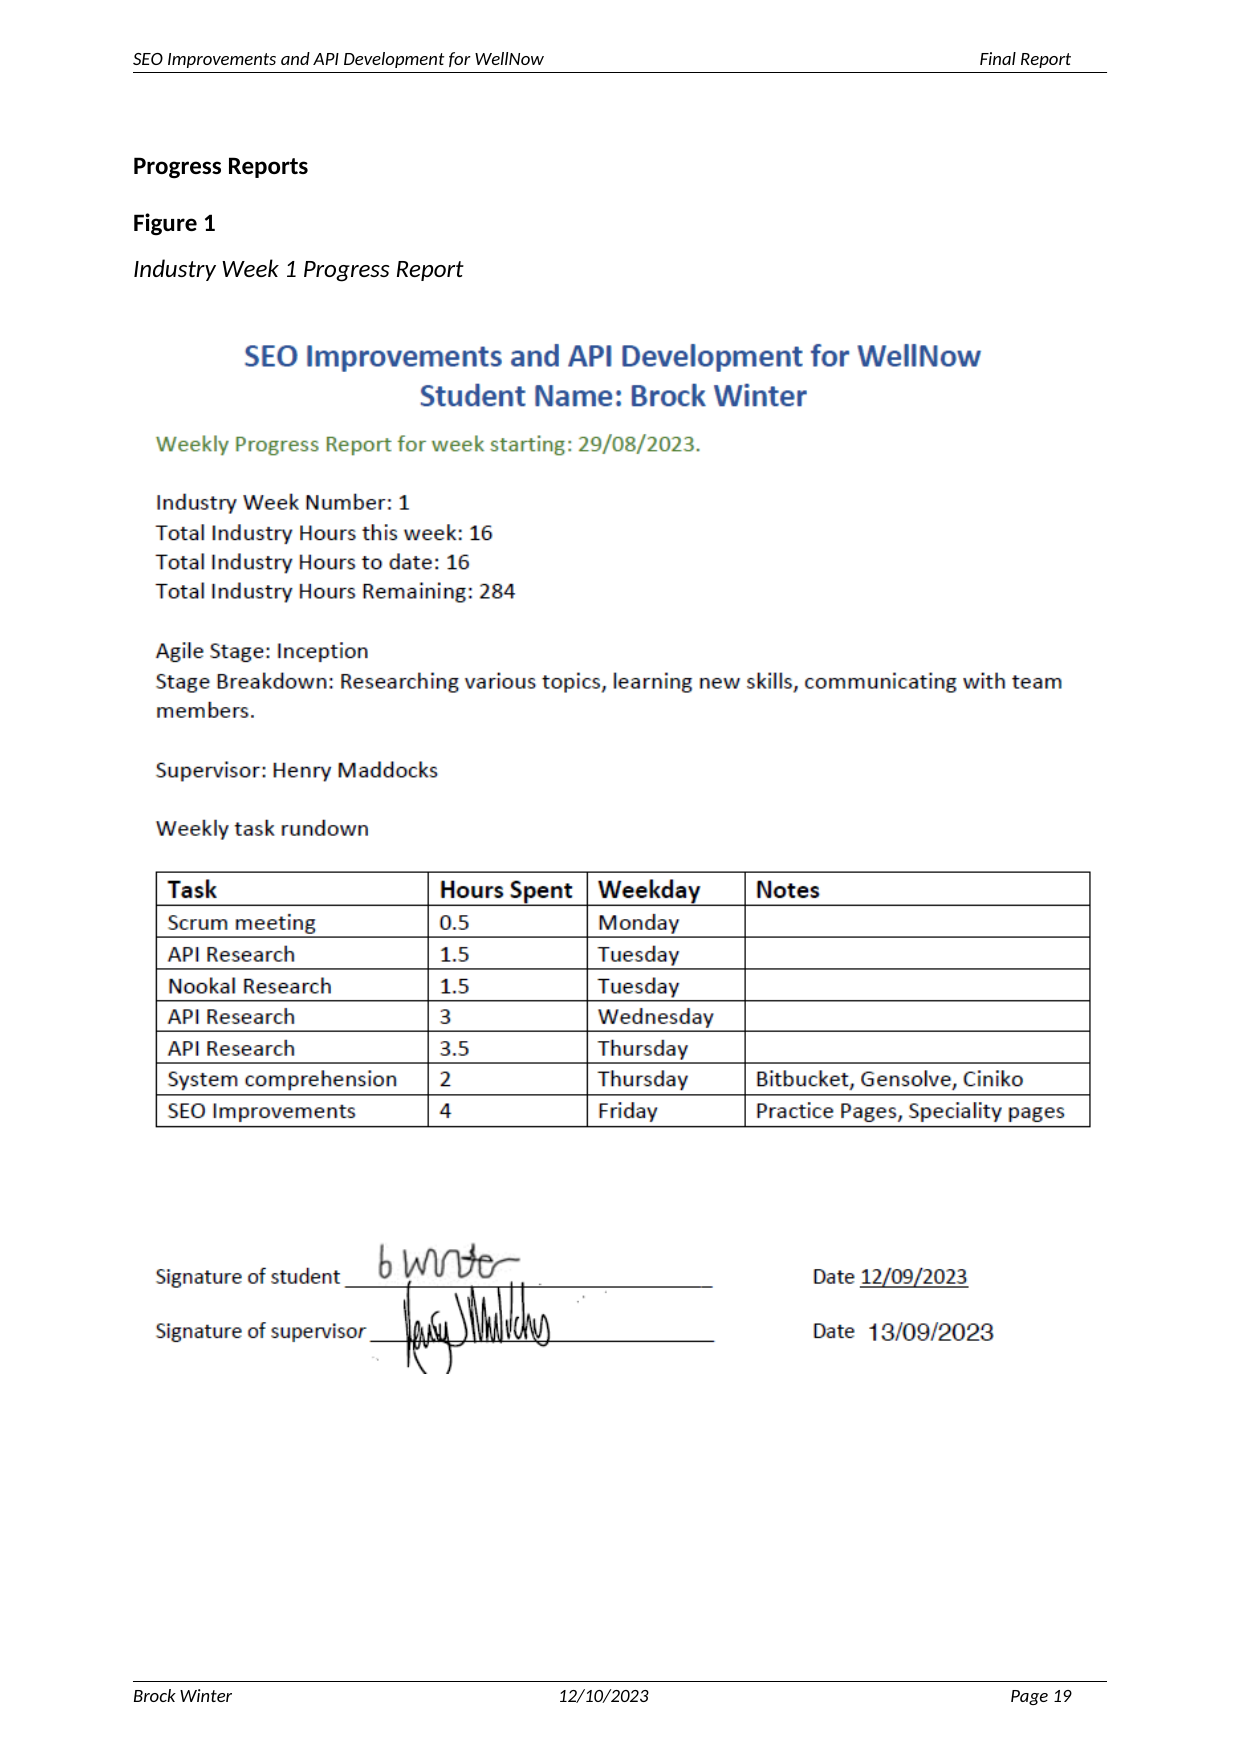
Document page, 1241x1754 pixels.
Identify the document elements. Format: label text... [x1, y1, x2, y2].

text Figure 1 Industry Week 1 Progress Report [133, 207, 1107, 284]
text Progress Reports [133, 150, 1107, 181]
picture [132, 311, 1108, 1374]
